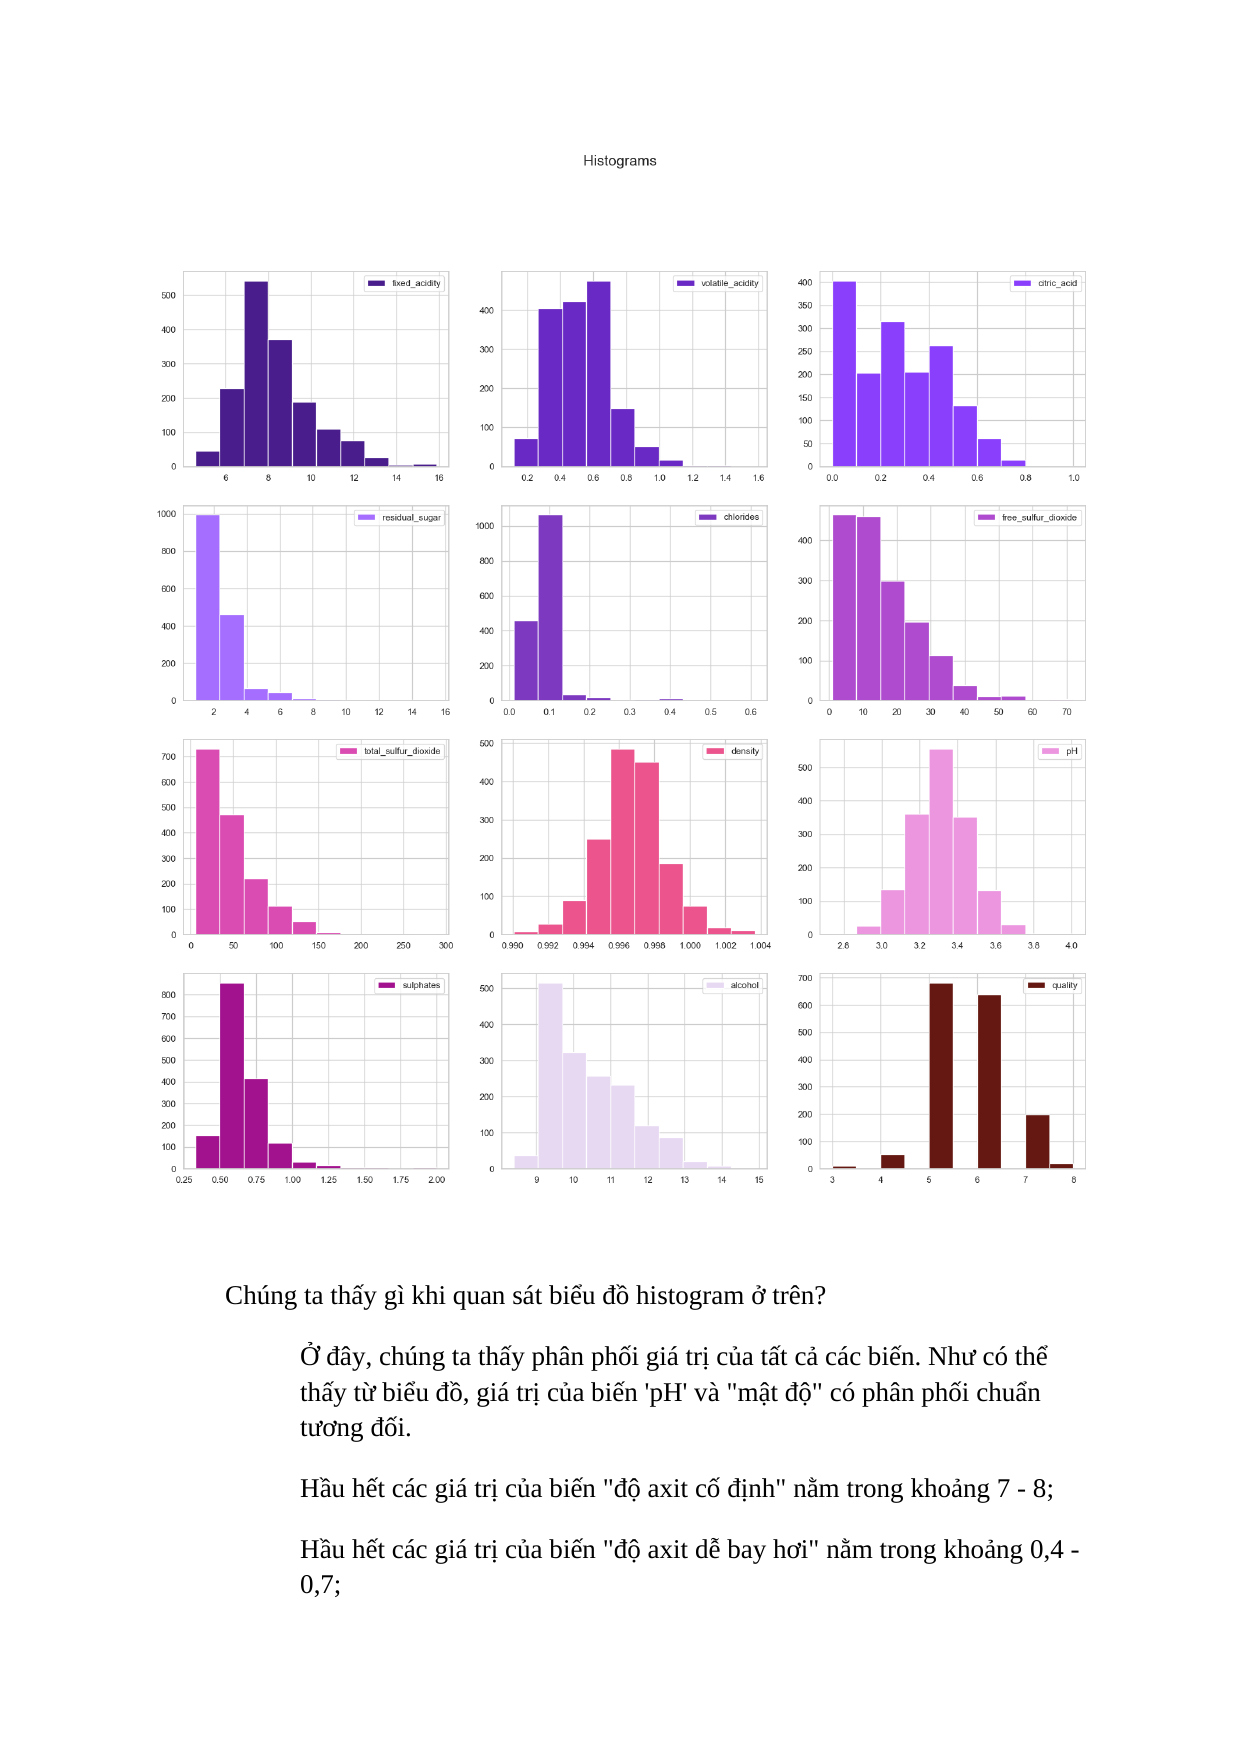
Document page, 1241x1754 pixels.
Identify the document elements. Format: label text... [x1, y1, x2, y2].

text Ở đây, chúng ta thấy phân phối giá trị của tất cả các biến. Như có thể thấy từ biểu đồ, giá trị của biến 'pH' và "mật độ" có phân phối chuẩn tương đối. [300, 1340, 1090, 1442]
text Chúng ta thấy gì khi quan sát biểu đồ histogram ở trên? [150, 1279, 1090, 1310]
picture [150, 150, 1091, 1190]
text Hầu hết các giá trị của biến "độ axit cố định" nằm trong khoảng 7 - 8; [300, 1472, 1090, 1503]
text Hầu hết các giá trị của biến "độ axit dễ bay hơi" nằm trong khoảng 0,4 - 0,7; [300, 1533, 1090, 1600]
